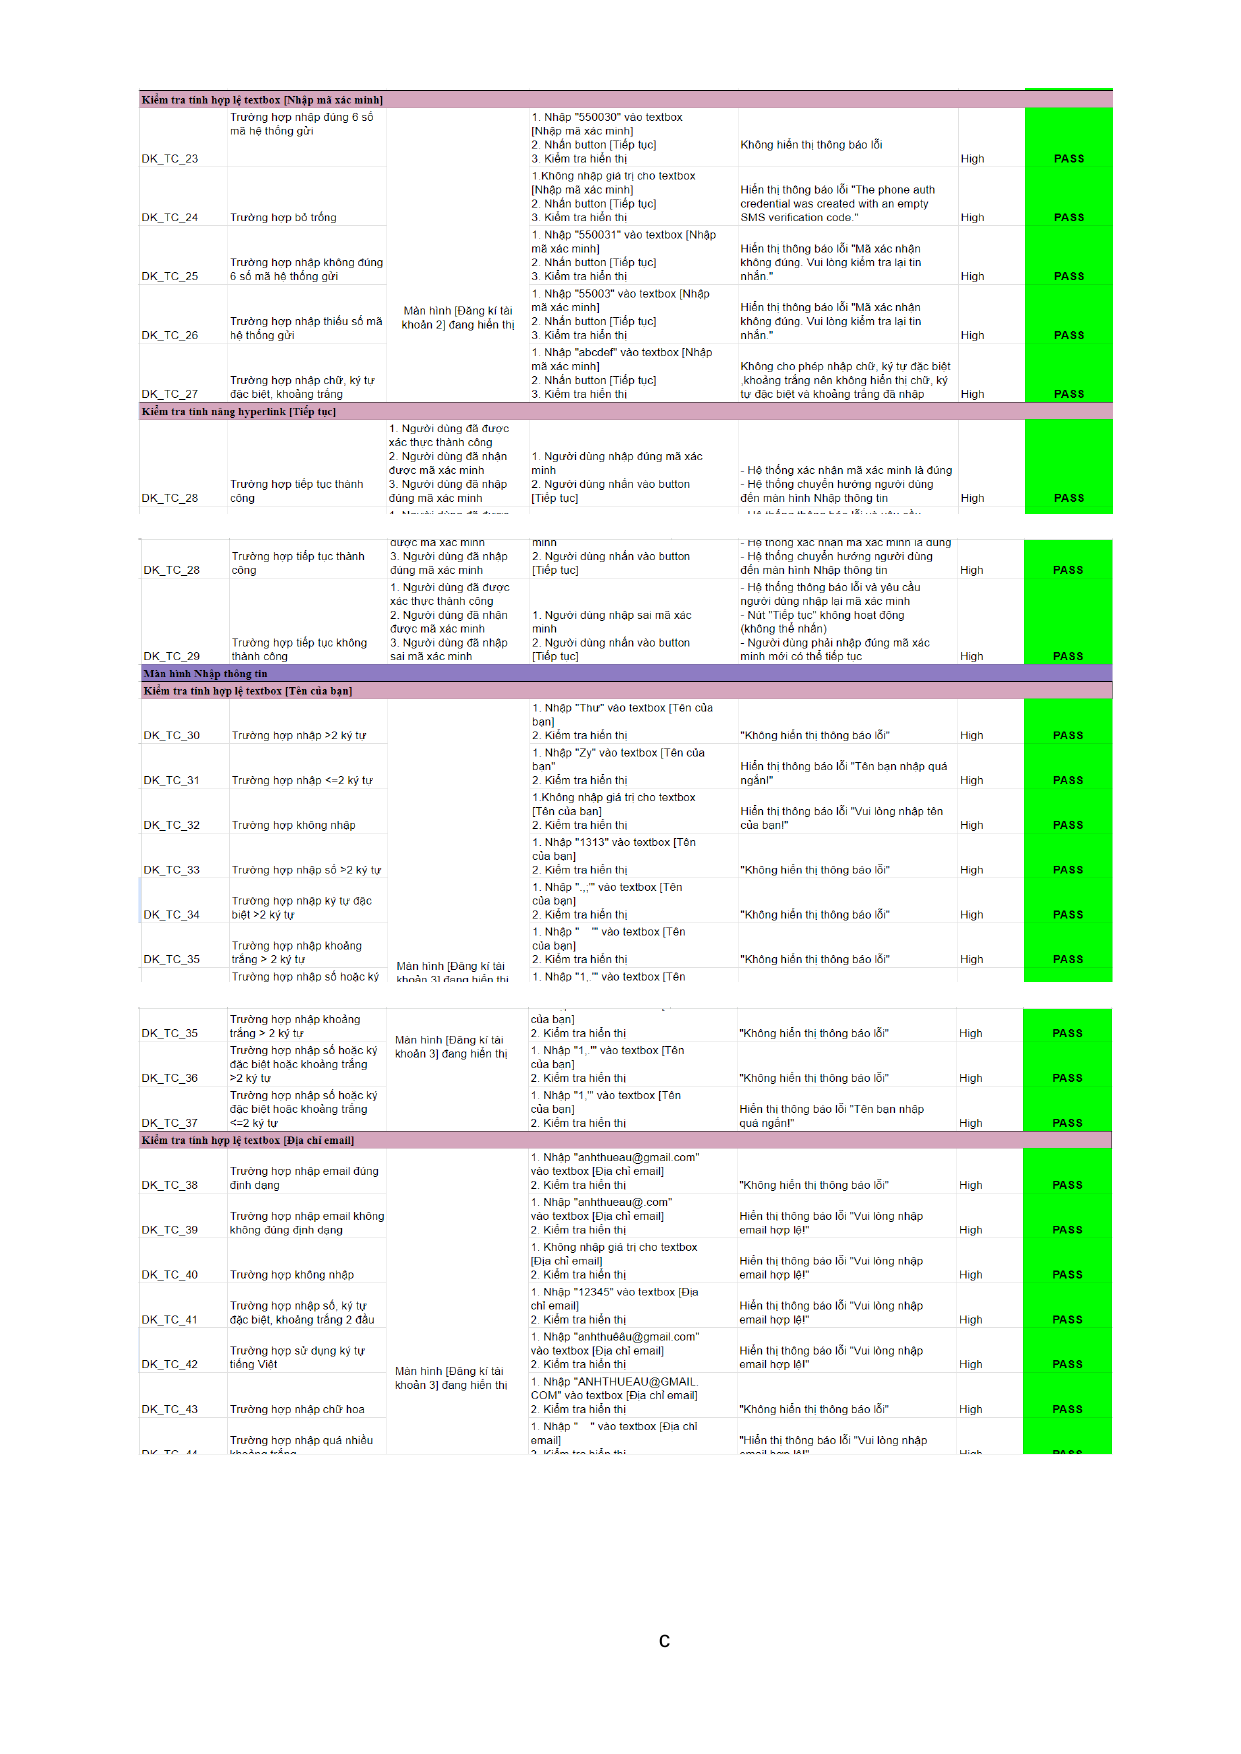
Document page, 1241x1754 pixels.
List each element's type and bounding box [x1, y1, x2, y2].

picture [138, 88, 1113, 514]
picture [138, 538, 1113, 982]
picture [138, 1007, 1113, 1455]
